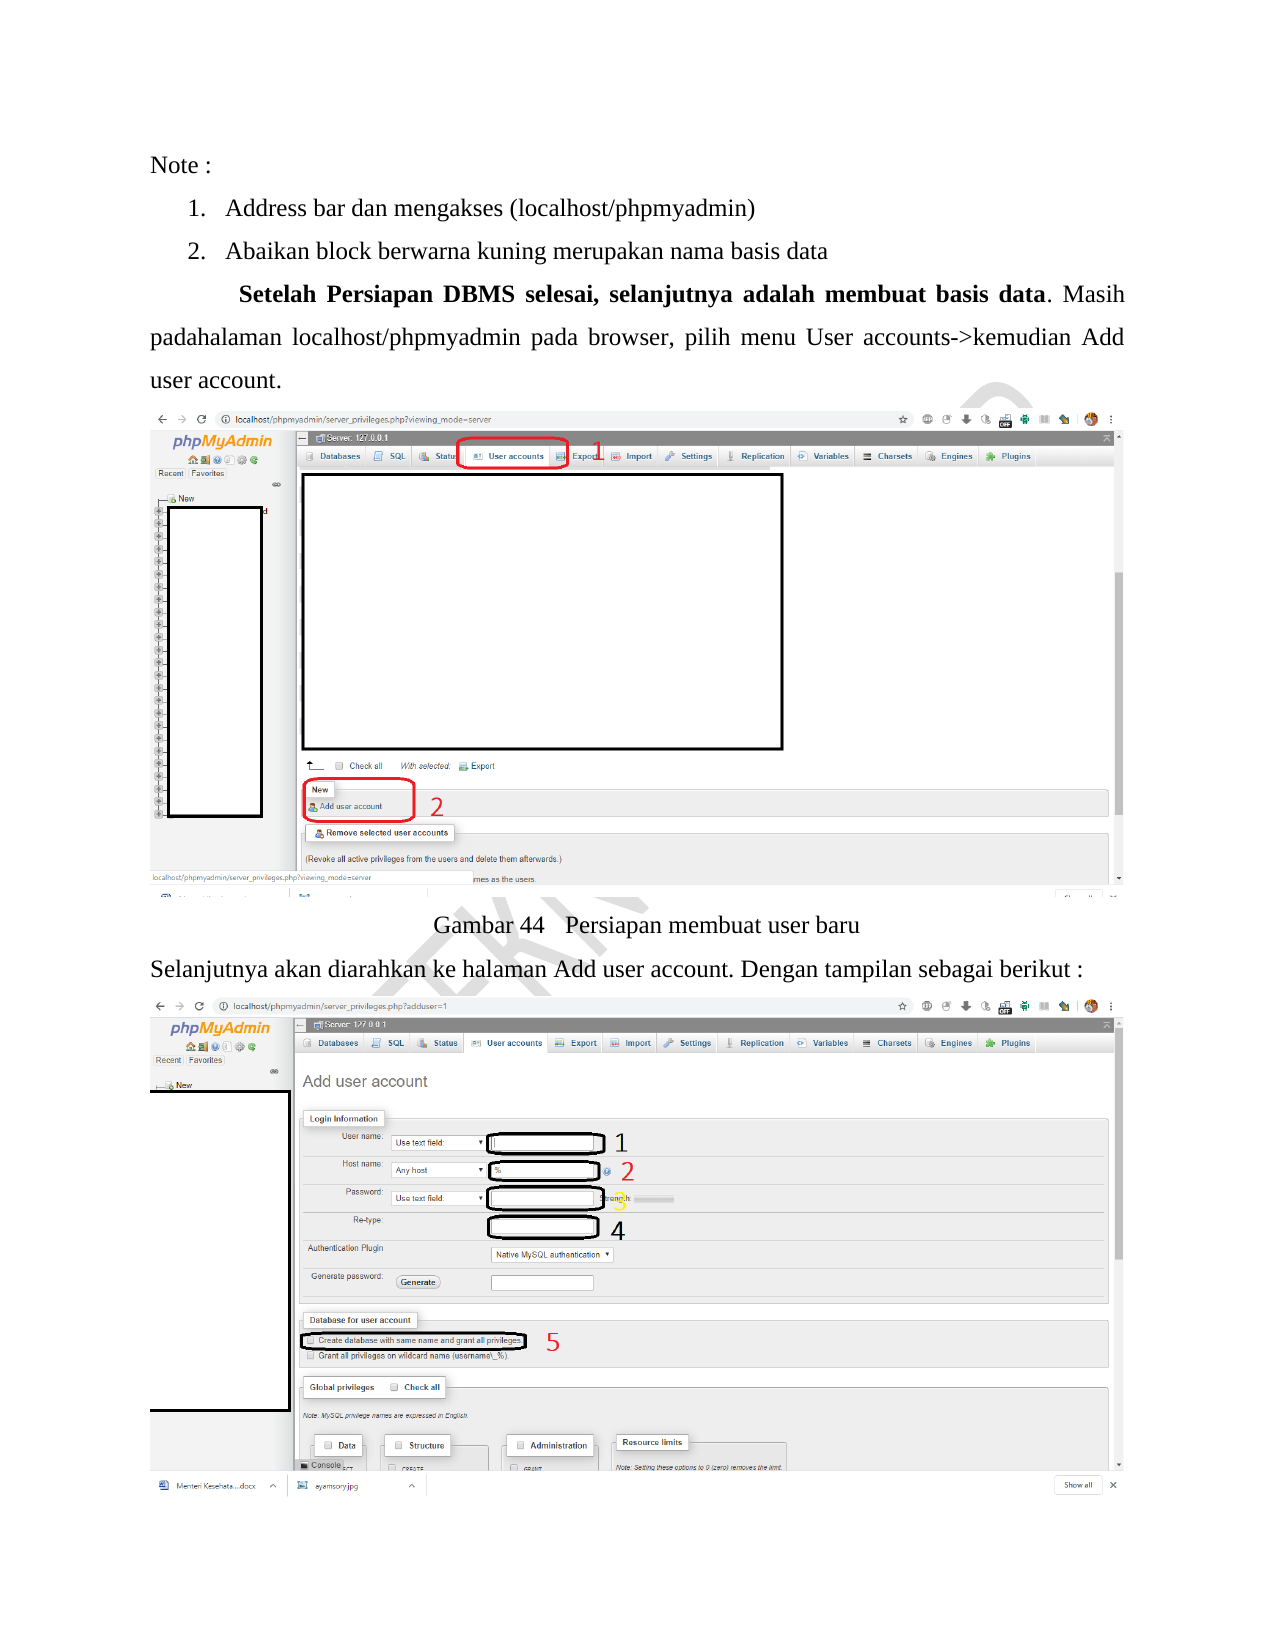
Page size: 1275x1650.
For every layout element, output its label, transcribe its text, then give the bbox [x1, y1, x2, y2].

picture [150, 996, 1124, 1500]
text Note : [150, 150, 1125, 179]
text Selanjutnya akan diarahkan ke halaman Add user account. Dengan tampilan sebagai berikut : [150, 954, 1125, 982]
text Setelah Persiapan DBMS selesai, selanjutnya adalah membuat basis data. Masih padahalaman localhost/phpmyadmin pada browser, pilih menu User accounts->kemudian Add user account. [150, 279, 1125, 394]
list Address bar dan mengakses (localhost/phpmyadmin) [187, 193, 1125, 222]
list Persiapan membuat user baru [194, 911, 1125, 939]
list Abaikan block berwarna kuning merupakan nama basis data [187, 236, 1125, 265]
picture [150, 408, 1124, 897]
